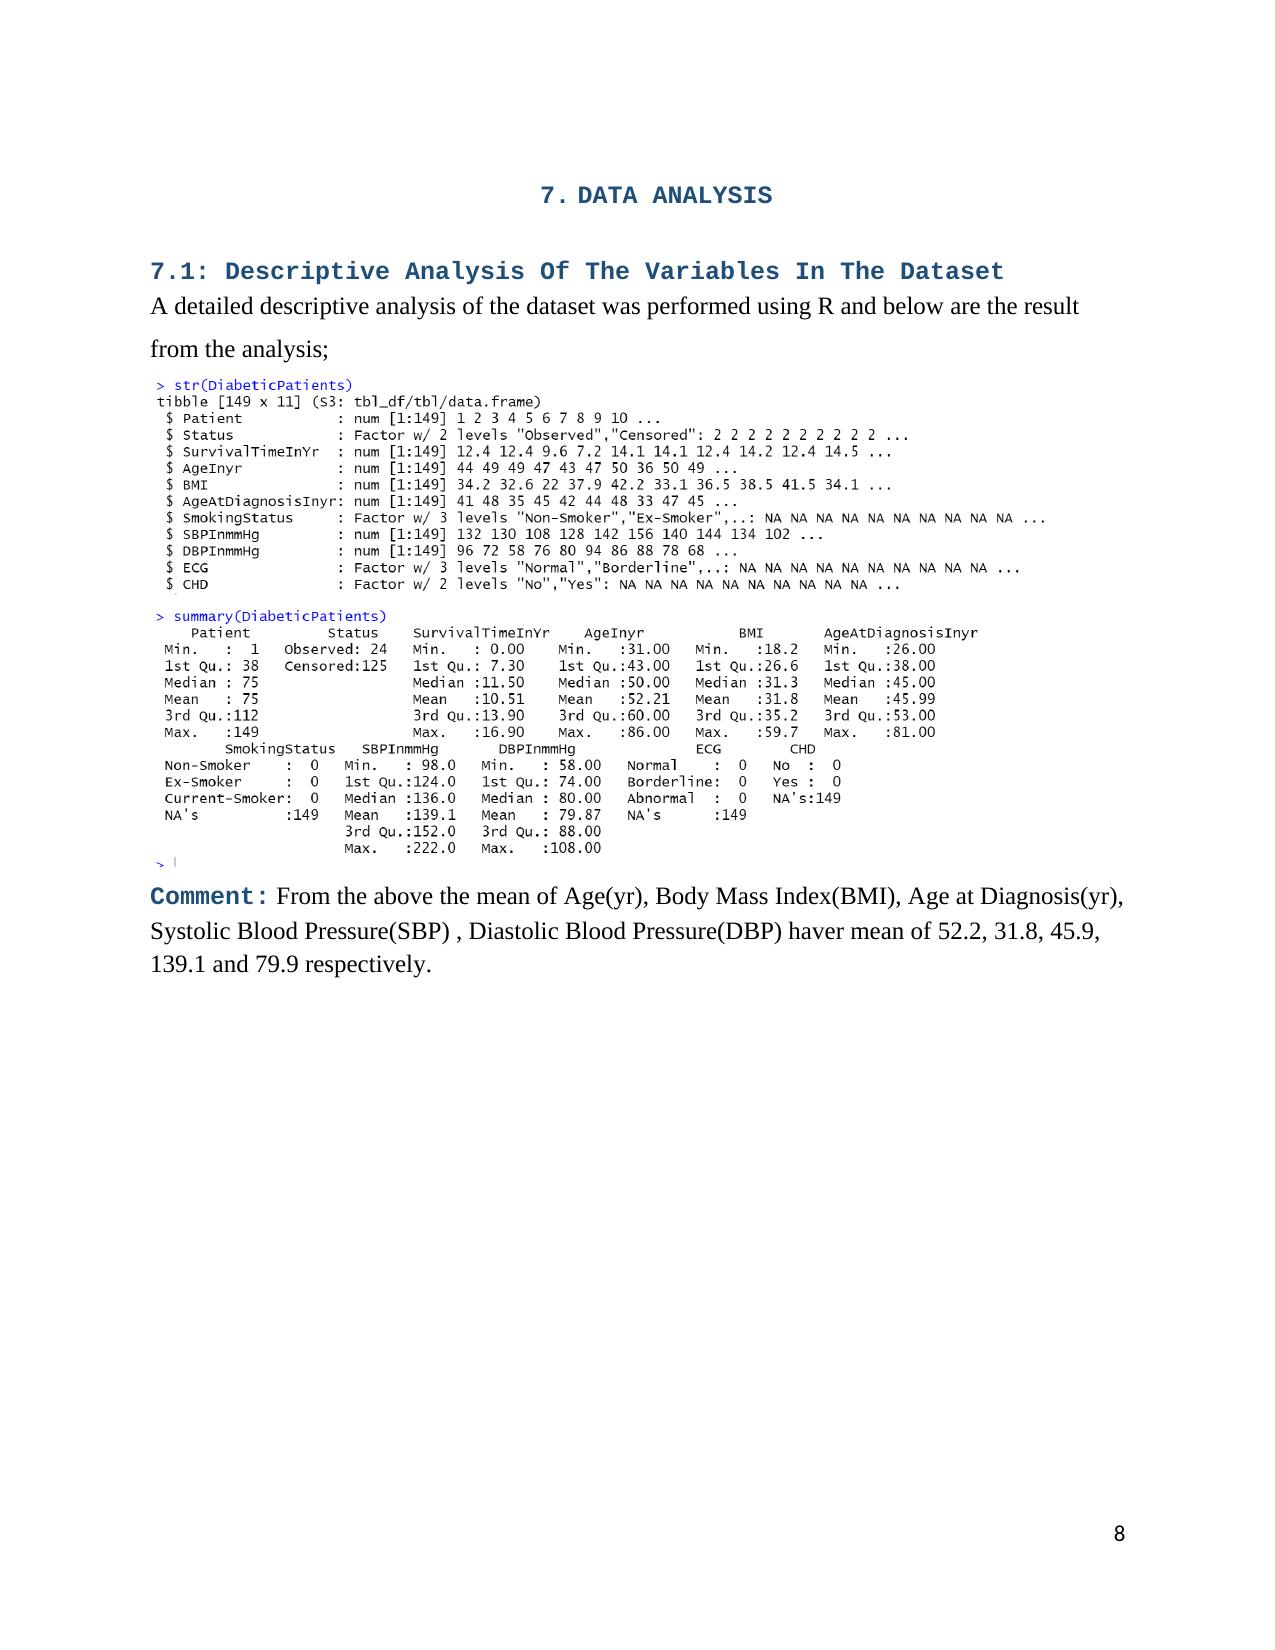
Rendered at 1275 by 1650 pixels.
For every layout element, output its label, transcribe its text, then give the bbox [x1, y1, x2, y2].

text 7.1: Descriptive Analysis Of The Variables In The Dataset [150, 258, 1125, 287]
list DATA ANALYSIS [187, 183, 1125, 211]
picture [150, 377, 1125, 595]
text A detailed descriptive analysis of the dataset was performed using R and below are the result from the analysis; [150, 291, 1125, 363]
picture [150, 608, 1125, 867]
text Comment: From the above the mean of Age(yr), Body Mass Index(BMI), Age at Diagnosis(yr), Systolic Blood Pressure(SBP) , Diastolic Blood Pressure(DBP) haver mean of 52.2, 31.8, 45.9, 139.1 and 79.9 respectively. [150, 881, 1125, 978]
